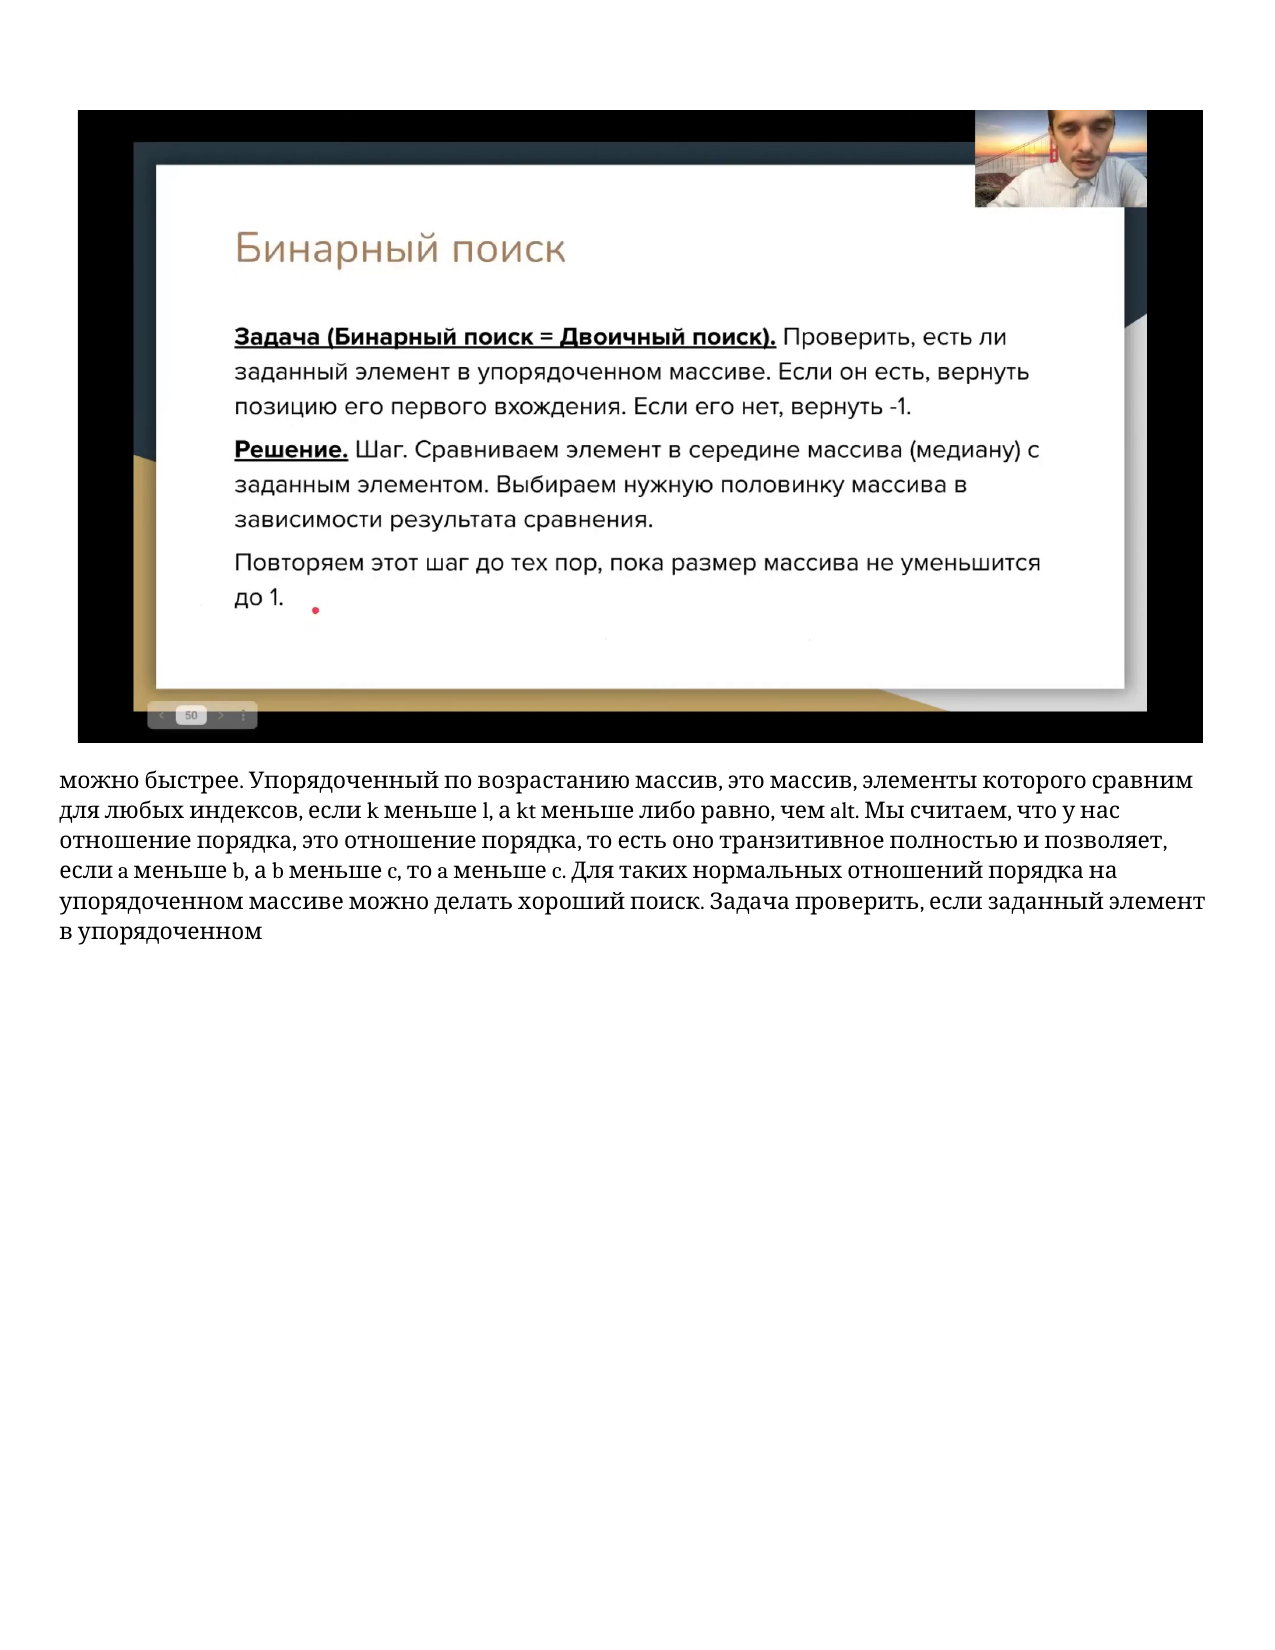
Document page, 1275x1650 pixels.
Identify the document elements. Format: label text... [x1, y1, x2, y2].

picture [77, 110, 1203, 743]
text можно быстрее. Упорядоченный по возрастанию массив, это массив, элементы которого сравним для любых индексов, если k меньше l, а kt меньше либо равно, чем alt. Мы считаем, что у нас отношение порядка, это отношение порядка, то есть оно транзитивное полностью и позволяет, если a меньше b, а b меньше c, то a меньше c. Для таких нормальных отношений порядка на упорядоченном массиве можно делать хороший поиск. Задача проверить, если заданный элемент в упорядоченном [59, 768, 1216, 945]
